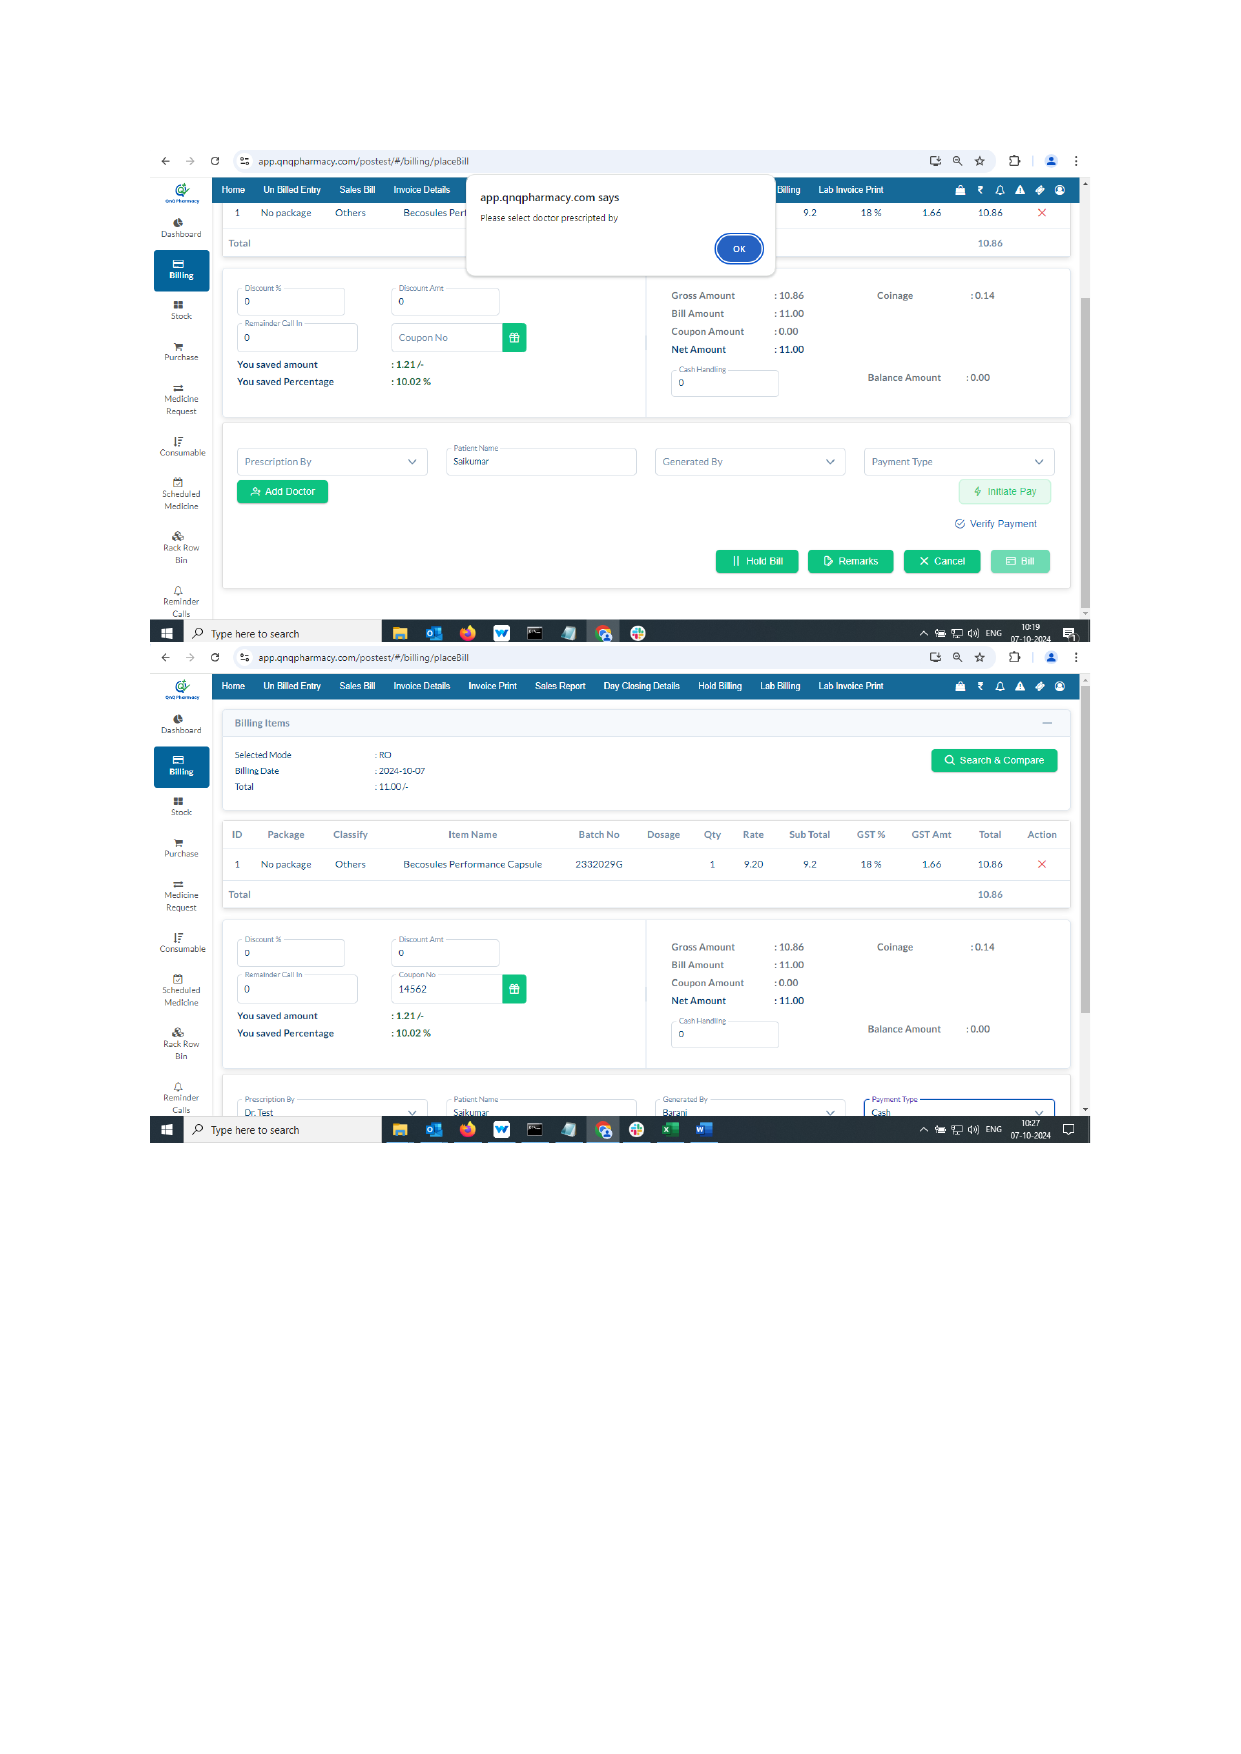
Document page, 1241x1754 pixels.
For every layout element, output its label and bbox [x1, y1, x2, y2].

picture [150, 644, 1091, 1143]
picture [150, 150, 1091, 642]
